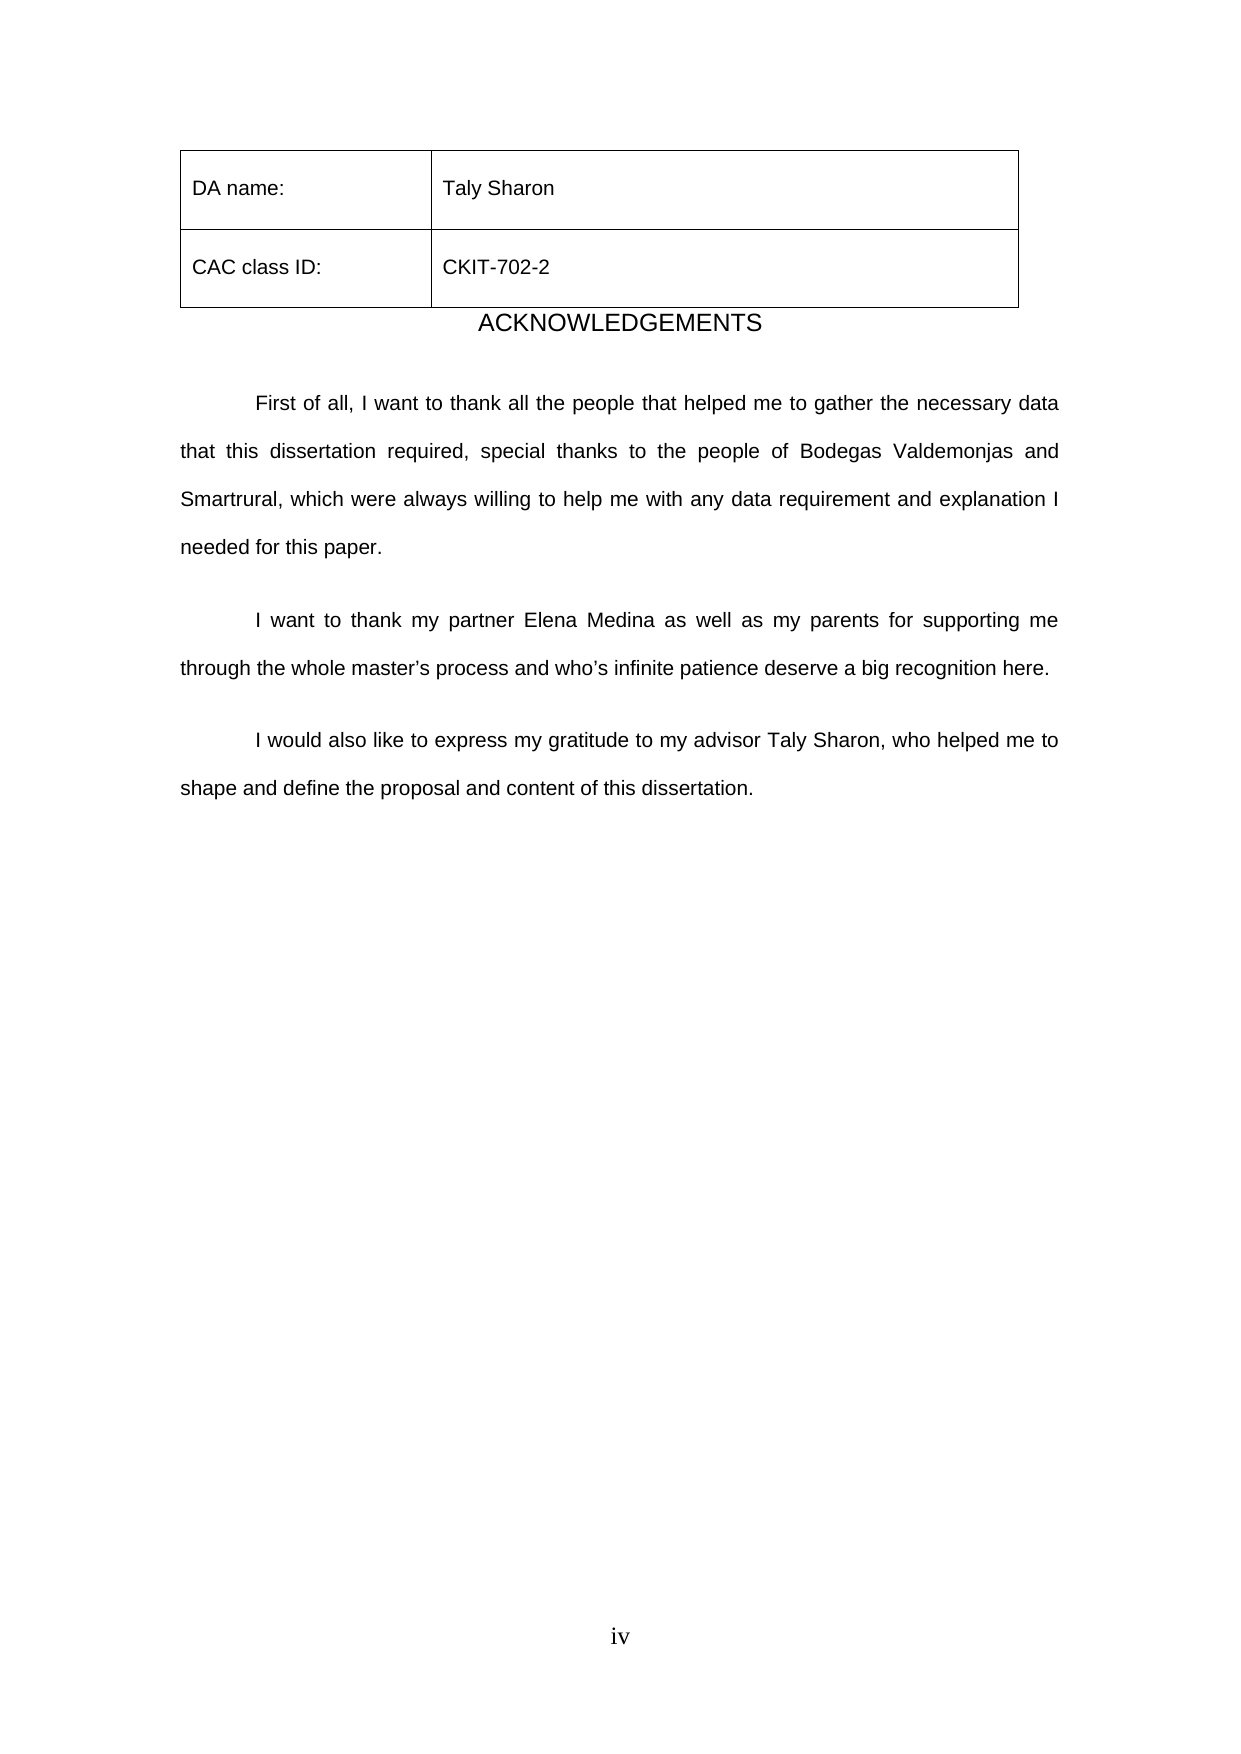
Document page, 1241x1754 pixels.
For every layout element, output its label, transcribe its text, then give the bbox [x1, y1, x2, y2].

table_cell CKIT-702-2 [432, 230, 1018, 307]
table_cell CAC class ID: [181, 230, 431, 307]
table_cell Taly Sharon [432, 151, 1018, 229]
text First of all, I want to thank all the people that helped me to gather the necessary data that this dissertation required, special thanks to the people of Bodegas Valdemonjas and Smartrural, which were always willing to help me with any data requirement and explanation I needed for this paper. [180, 391, 1060, 558]
text I want to thank my partner Elena Medina as well as my parents for supporting me through the whole master’s process and who’s infinite patience deserve a big recognition here. [180, 607, 1060, 679]
table_cell DA name: [181, 151, 431, 229]
text ACKNOWLEDGEMENTS [180, 308, 1060, 337]
text I would also like to express my gratitude to my advisor Taly Sharon, who helped me to shape and define the proposal and content of this dissertation. [180, 728, 1060, 800]
